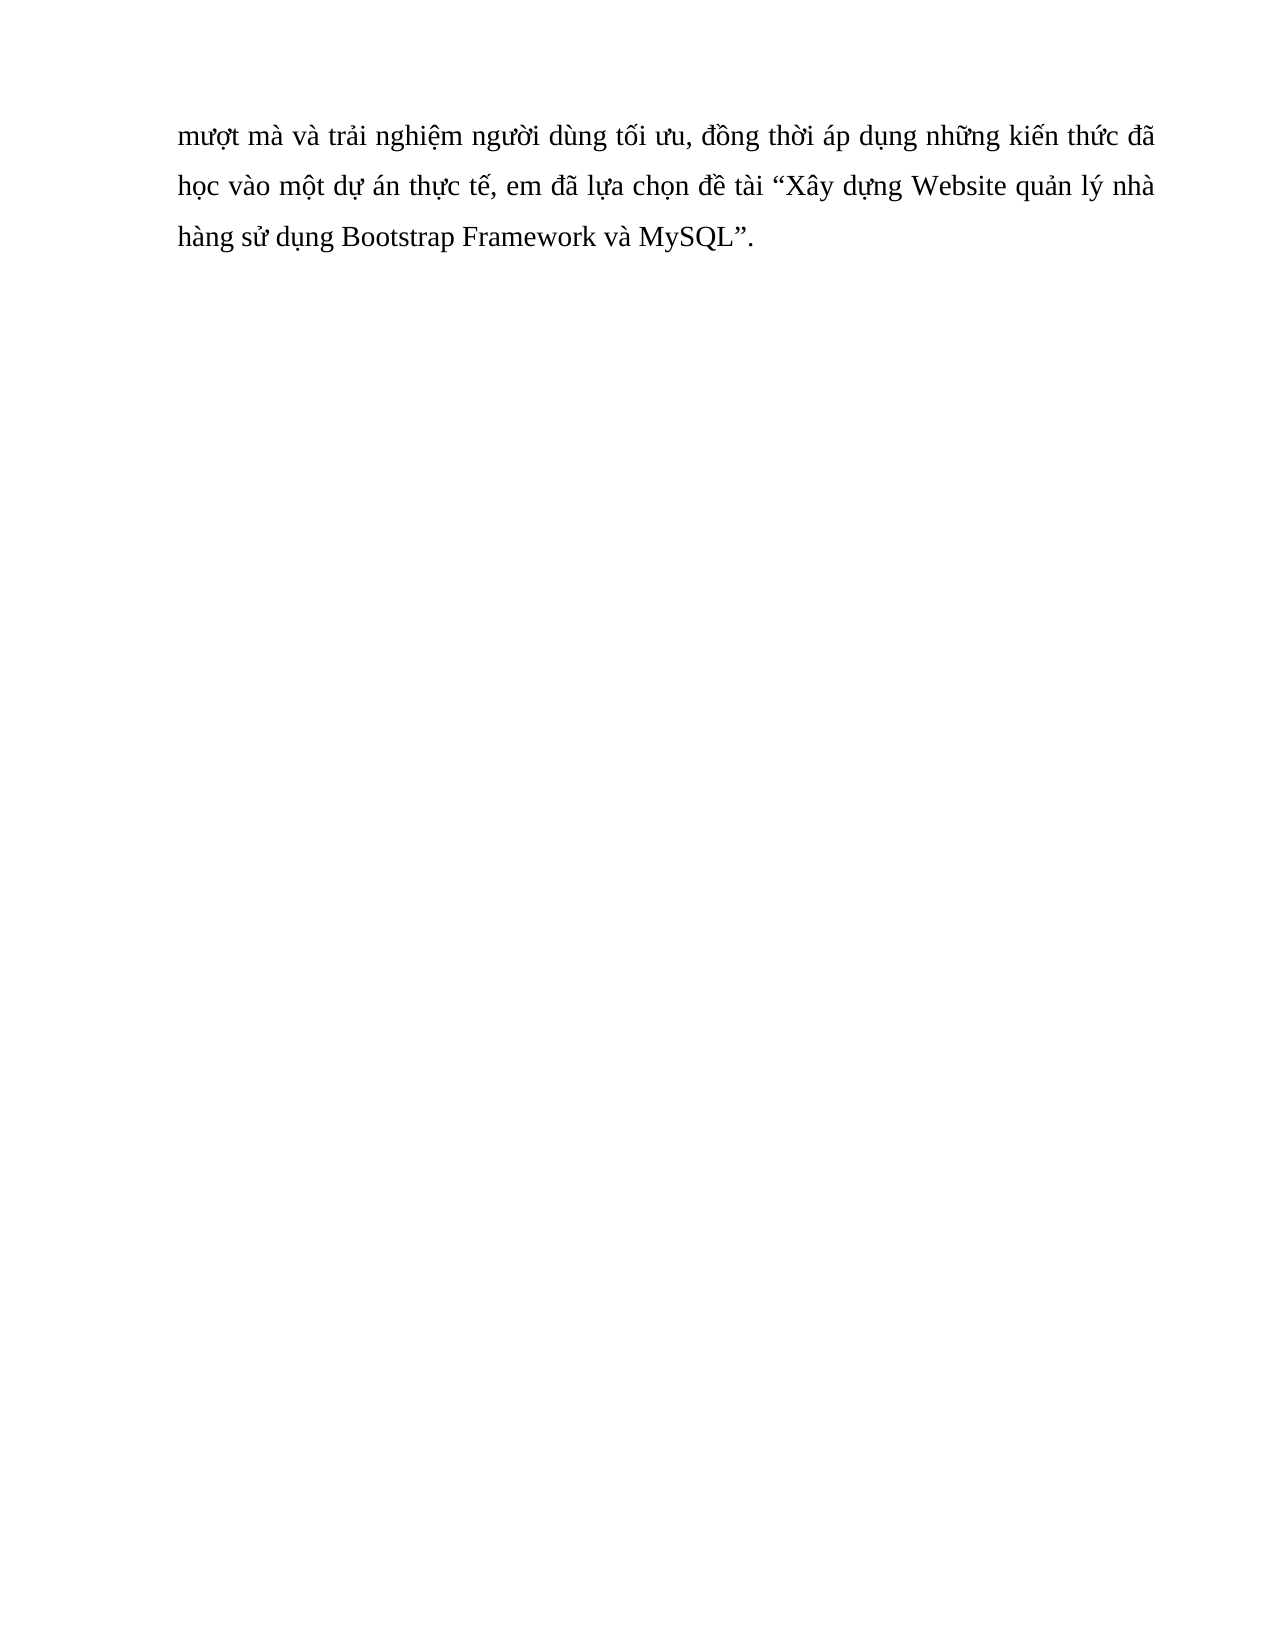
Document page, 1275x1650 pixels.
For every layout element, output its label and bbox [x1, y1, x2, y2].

text [177, 118, 1157, 252]
